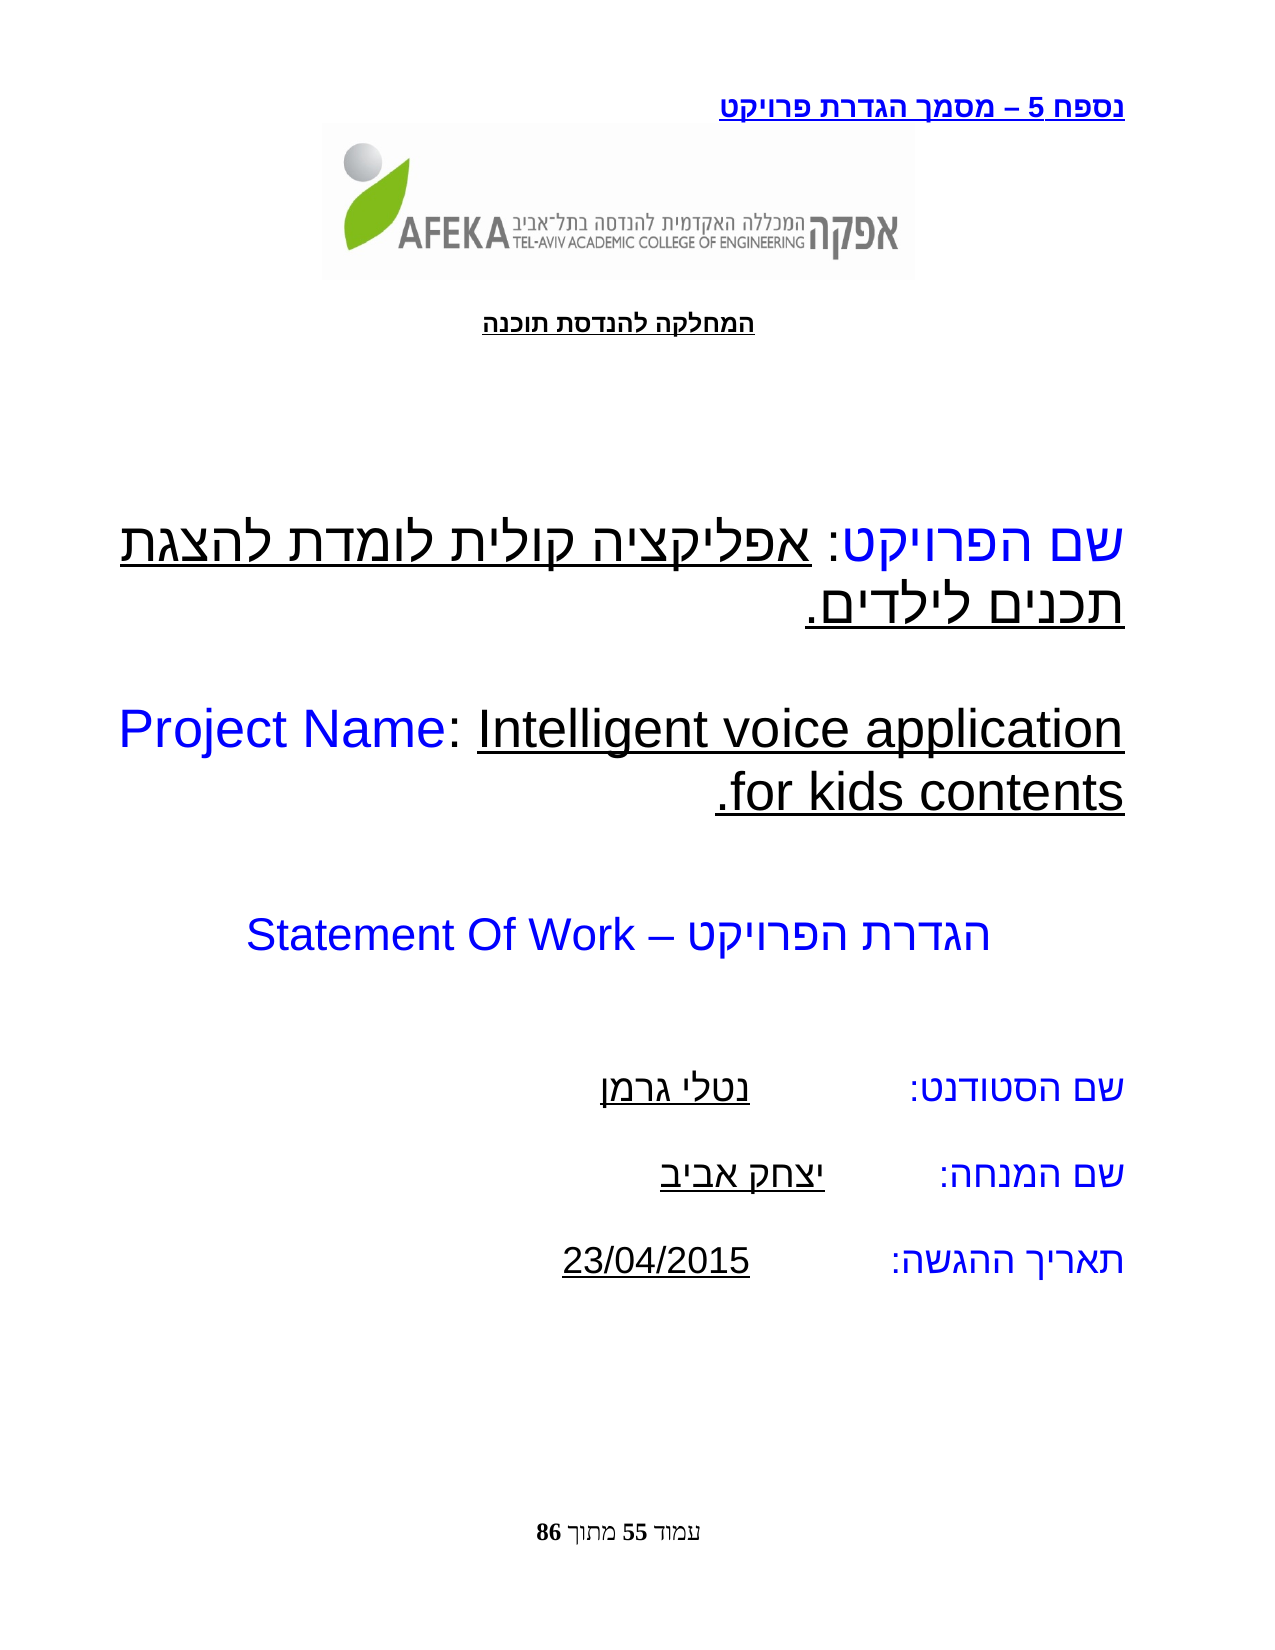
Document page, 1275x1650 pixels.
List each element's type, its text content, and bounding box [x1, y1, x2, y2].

picture [321, 123, 916, 280]
text שם הסטודנט: נטלי גרמן [112, 1066, 1125, 1109]
text שם המנחה: יצחק אביב [112, 1152, 1125, 1195]
text הגדרת הפרויקט – Statement Of Work [112, 908, 1125, 961]
text תאריך ההגשה: 23/04/2015 [112, 1238, 1125, 1282]
subtitle נספח 5 – מסמך הגדרת פרויקט [112, 90, 1125, 123]
text שם הפרויקט: אפליקציה קולית לומדת להצגת תכנים לילדים. [112, 510, 1125, 635]
text Project Name: Intelligent voice application for kids contents. [112, 697, 1125, 822]
text המחלקה להנדסת תוכנה [112, 309, 1125, 338]
